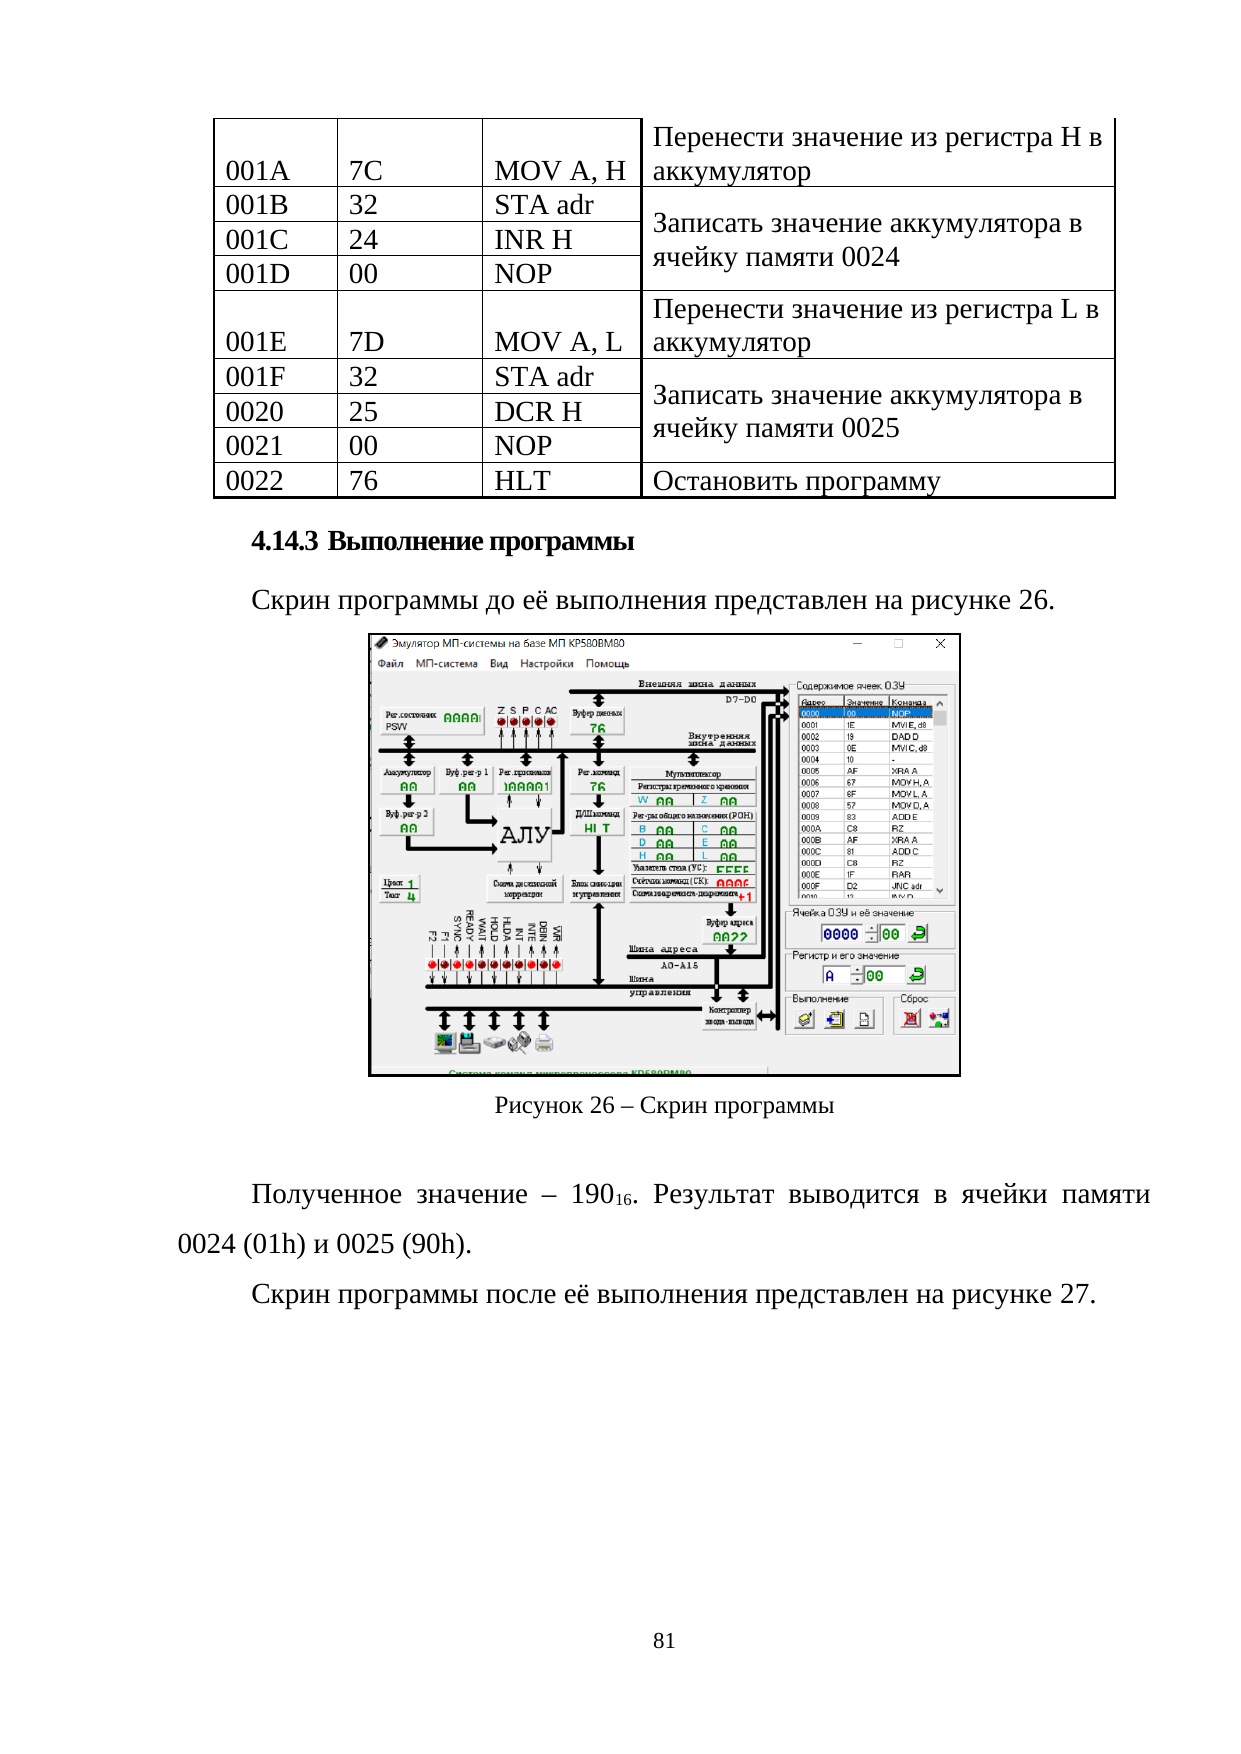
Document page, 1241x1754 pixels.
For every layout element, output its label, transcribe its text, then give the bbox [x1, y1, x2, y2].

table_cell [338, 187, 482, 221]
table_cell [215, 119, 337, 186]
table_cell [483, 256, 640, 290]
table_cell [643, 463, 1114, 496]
text Полученное значение – 19016. Результат выводится в ячейки памяти 0024 (01h) и 0025 (90h). [177, 1176, 1152, 1260]
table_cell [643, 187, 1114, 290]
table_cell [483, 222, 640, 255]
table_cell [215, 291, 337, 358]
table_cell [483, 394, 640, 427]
text Скрин программы до её выполнения представлен на рисунке 26. [177, 582, 1152, 616]
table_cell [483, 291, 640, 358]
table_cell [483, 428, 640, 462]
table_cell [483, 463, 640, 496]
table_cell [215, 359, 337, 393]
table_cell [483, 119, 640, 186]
picture [370, 635, 959, 1074]
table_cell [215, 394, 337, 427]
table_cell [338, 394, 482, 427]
text Рисунок 26 – Скрин программы [177, 1090, 1152, 1118]
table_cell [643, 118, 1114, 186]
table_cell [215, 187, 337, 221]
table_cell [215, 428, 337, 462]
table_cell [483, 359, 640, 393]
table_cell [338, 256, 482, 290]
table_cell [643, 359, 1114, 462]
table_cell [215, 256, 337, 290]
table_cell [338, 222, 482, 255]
text Скрин программы после её выполнения представлен на рисунке 27. [177, 1277, 1152, 1310]
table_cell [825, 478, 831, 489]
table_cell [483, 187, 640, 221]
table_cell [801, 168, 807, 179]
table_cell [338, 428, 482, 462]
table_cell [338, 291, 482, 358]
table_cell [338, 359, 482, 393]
title 4.14.3 Выполнение программы [177, 523, 1152, 557]
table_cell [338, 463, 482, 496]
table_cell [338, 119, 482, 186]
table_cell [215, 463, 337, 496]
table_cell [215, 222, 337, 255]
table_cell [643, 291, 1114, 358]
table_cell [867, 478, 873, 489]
